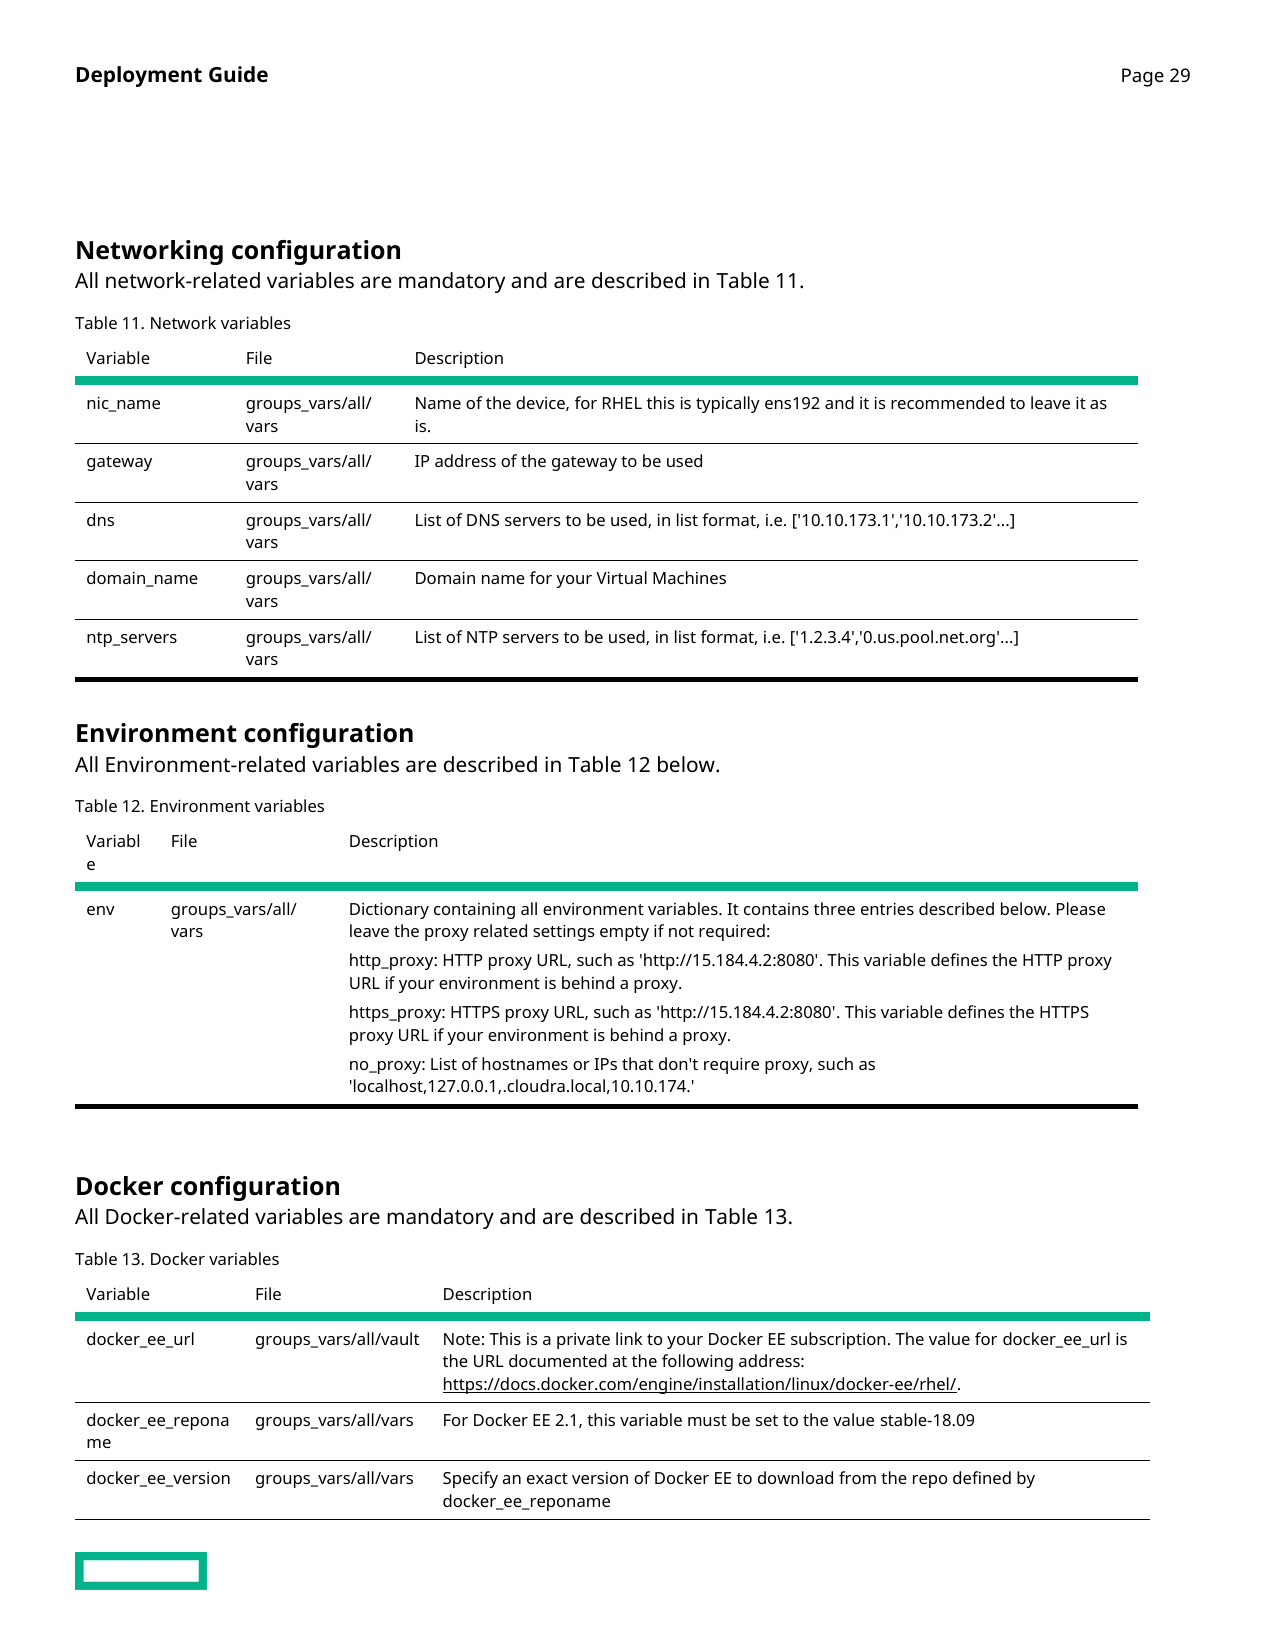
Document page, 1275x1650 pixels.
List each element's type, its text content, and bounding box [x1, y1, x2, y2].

table_header File [244, 1276, 431, 1312]
subtitle Environment configuration [75, 716, 1200, 750]
text Table 11. Network variables [75, 312, 1200, 334]
table_cell groups_vars/all/vars [234, 620, 403, 677]
table_cell List of DNS servers to be used, in list format, i.e. ['10.10.173.1','10.10.173.2'...] [403, 503, 1137, 560]
table_header Description [431, 1276, 1150, 1312]
table_header Variable [75, 341, 234, 376]
table_cell Name of the device, for RHEL this is typically ens192 and it is recommended to leave it as is. [403, 385, 1137, 443]
text All Environment-related variables are described in Table 12 below. [75, 750, 1200, 778]
text All network-related variables are mandatory and are described in Table 11. [75, 267, 1200, 295]
table_cell groups_vars/all/vars [159, 891, 337, 1104]
table_cell Note: This is a private link to your Docker EE subscription. The value for docker_ee_url is the URL documented at the following address: https://docs.docker.com/engine/installation/linux/docker-ee/rhel/. [431, 1321, 1150, 1402]
table_cell groups_vars/all/vars [244, 1403, 431, 1460]
subtitle Docker configuration [75, 1168, 1200, 1202]
table_cell List of NTP servers to be used, in list format, i.e. ['1.2.3.4','0.us.pool.net.org'...] [403, 620, 1137, 677]
table_cell gateway [75, 444, 234, 502]
table_cell groups_vars/all/vault [244, 1321, 431, 1402]
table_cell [244, 1461, 431, 1518]
table_cell groups_vars/all/vars [234, 561, 403, 618]
table_cell Dictionary containing all environment variables. It contains three entries described below. Please leave the proxy related settings empty if not required: http_proxy: HTTP proxy URL, such as 'http://15.184.4.2:8080'. This variable defines the HTTP proxy URL if your environment is behind a proxy. https_proxy: HTTPS proxy URL, such as 'http://15.184.4.2:8080'. This variable defines the HTTPS proxy URL if your environment is behind a proxy. no_proxy: List of hostnames or IPs that don't require proxy, such as 'localhost,127.0.0.1,.cloudra.local,10.10.174.' [338, 891, 1137, 1104]
table_cell groups_vars/all/vars [234, 503, 403, 560]
table_header Variable [75, 824, 159, 882]
subtitle Networking configuration [75, 233, 1200, 267]
table_cell IP address of the gateway to be used [403, 444, 1137, 502]
table_cell docker_ee_reponame [75, 1403, 244, 1460]
table_cell domain_name [75, 561, 234, 618]
table_cell ntp_servers [75, 620, 234, 677]
table_cell For Docker EE 2.1, this variable must be set to the value stable-18.09 [431, 1403, 1150, 1460]
table_cell nic_name [75, 385, 234, 443]
table_cell groups_vars/all/vars [234, 385, 403, 443]
text All Docker-related variables are mandatory and are described in Table 13. [75, 1202, 1200, 1231]
table_cell groups_vars/all/vars [234, 444, 403, 502]
table_cell Specify an exact version of Docker EE to download from the repo defined by docker_ee_reponame [431, 1461, 1150, 1518]
table_header File [234, 341, 403, 376]
table_cell docker_ee_url [75, 1321, 244, 1402]
table_header Description [403, 341, 1137, 376]
table_header Description [338, 824, 1137, 882]
text Table 12. Environment variables [75, 795, 1200, 818]
table_header Variable [75, 1276, 244, 1312]
table_cell docker_ee_version [75, 1461, 244, 1518]
text Table 13. Docker variables [75, 1247, 1200, 1270]
picture [75, 1552, 207, 1590]
table_header File [159, 824, 337, 882]
table_cell Domain name for your Virtual Machines [403, 561, 1137, 618]
table_cell env [75, 891, 159, 1104]
table_cell dns [75, 503, 234, 560]
